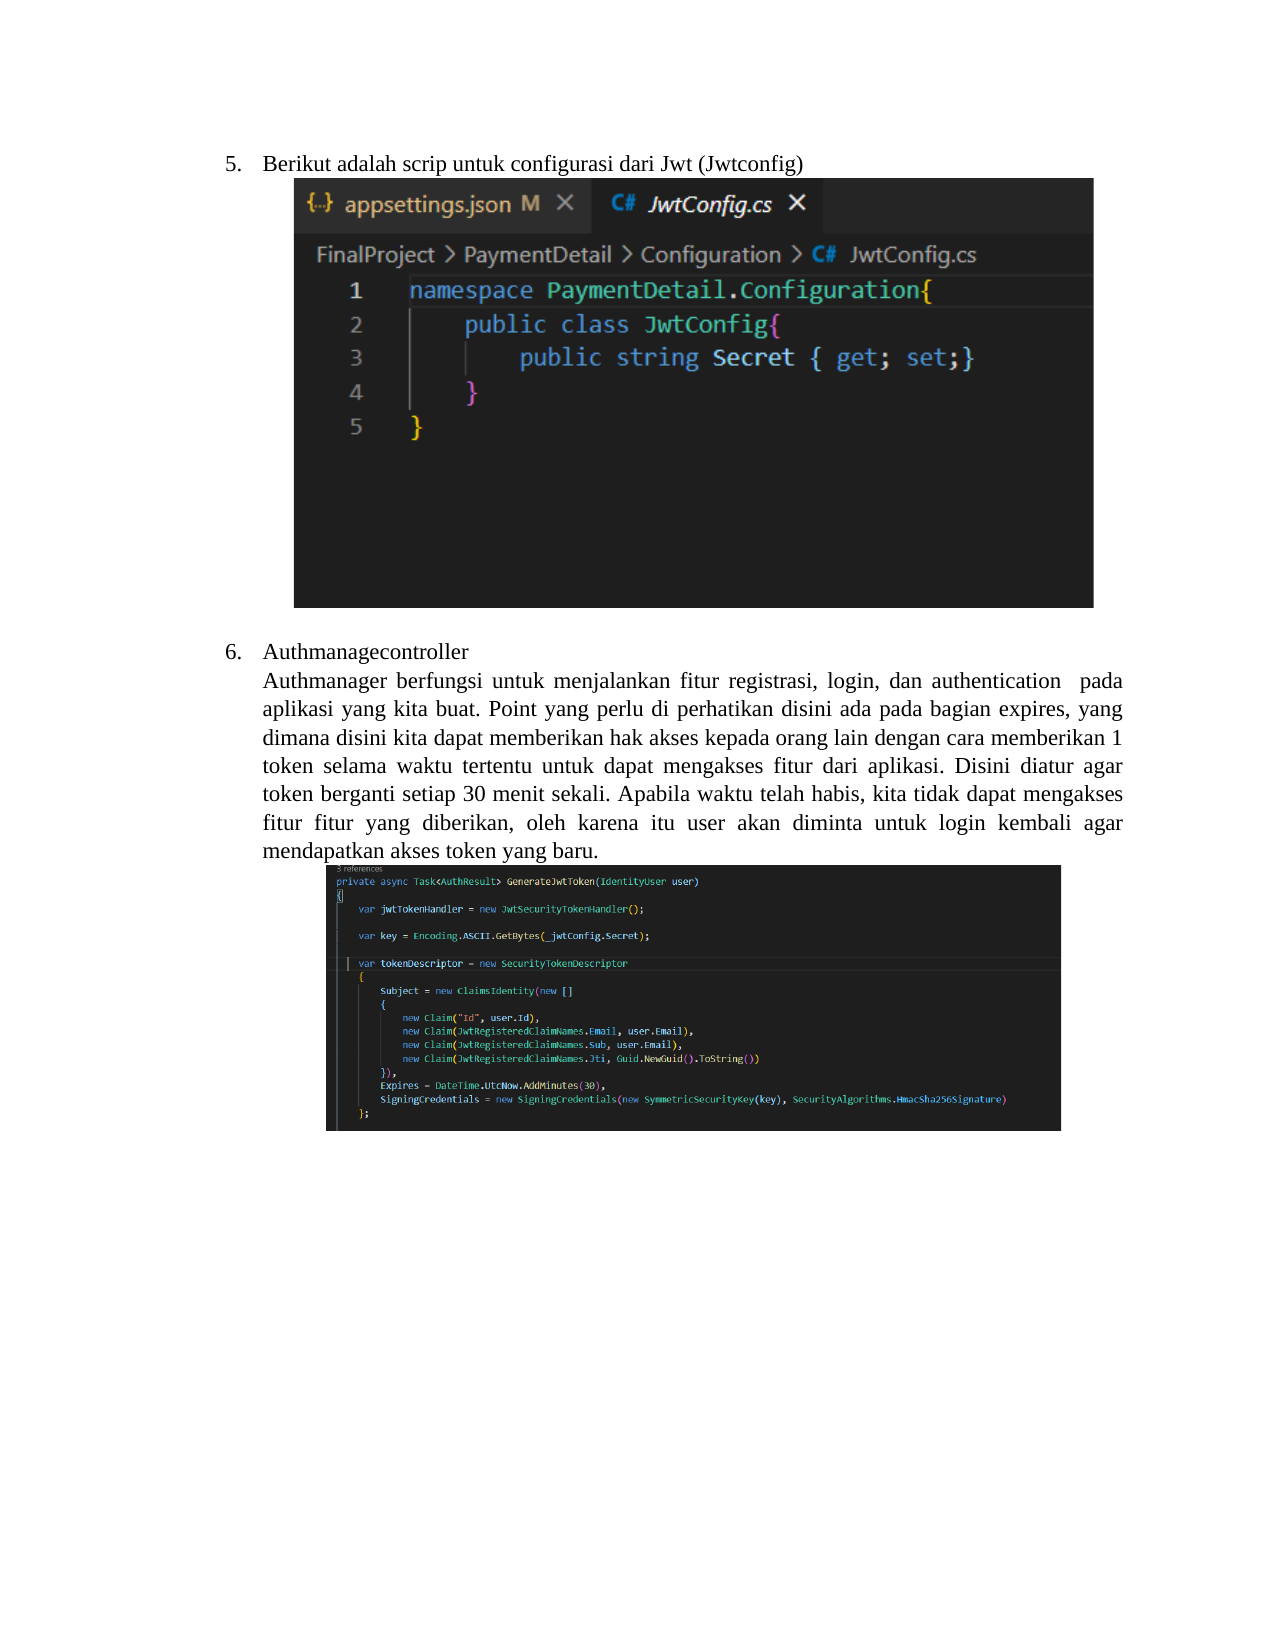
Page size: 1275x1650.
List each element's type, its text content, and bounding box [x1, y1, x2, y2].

list Authmanager berfungsi untuk menjalankan fitur registrasi, login, dan authentication pada aplikasi yang kita buat. Point yang perlu di perhatikan disini ada pada bagian expires, yang dimana disini kita dapat memberikan hak akses kepada orang lain dengan cara memberikan 1 token selama waktu tertentu untuk dapat mengakses fitur dari aplikasi. Disini diatur agar token berganti setiap 30 menit sekali. Apabila waktu telah habis, kita tidak dapat mengakses fitur fitur yang diberikan, oleh karena itu user akan diminta untuk login kembali agar mendapatkan akses token yang baru. [262, 667, 1125, 864]
picture [293, 178, 1094, 608]
list Berikut adalah scrip untuk configurasi dari Jwt (Jwtconfig) [225, 150, 1125, 176]
list Authmanagecontroller [225, 638, 1125, 664]
picture [326, 865, 1062, 1131]
